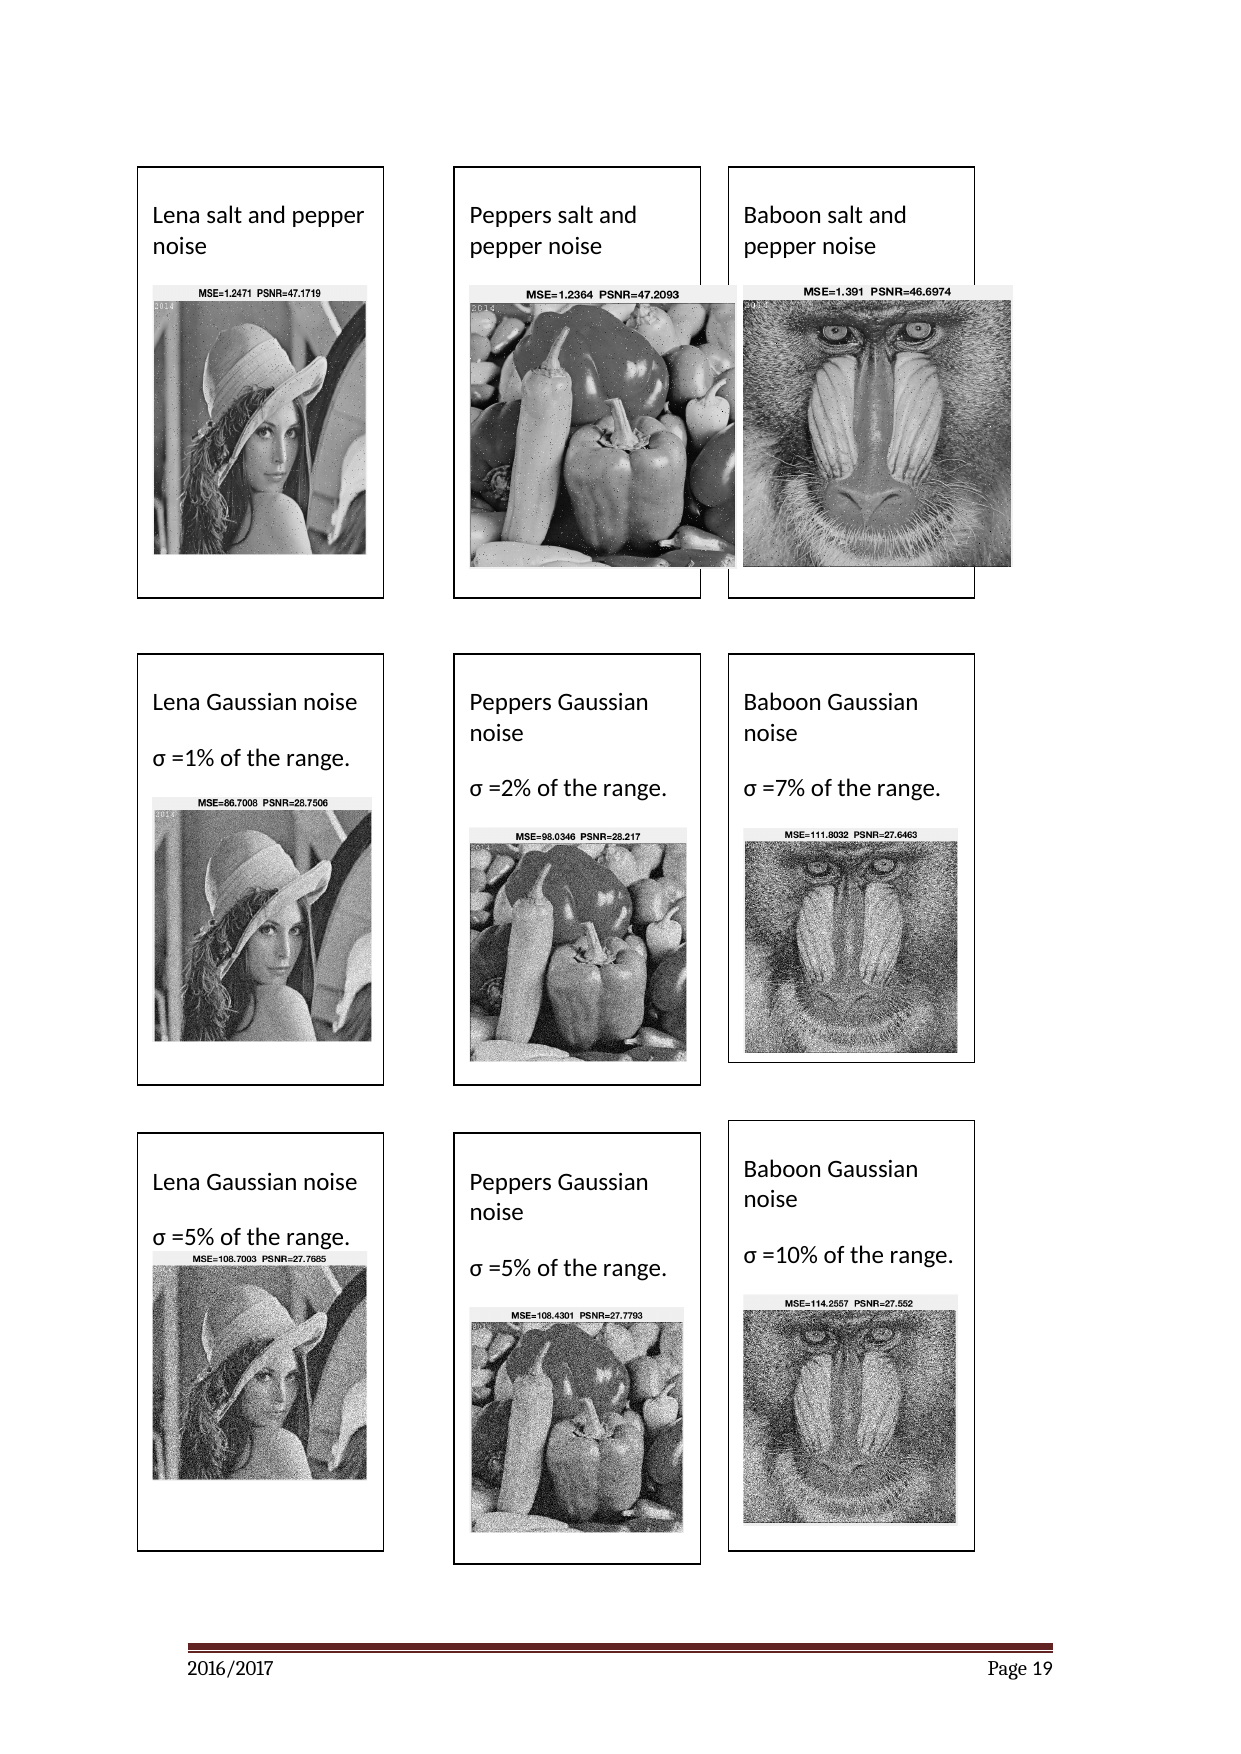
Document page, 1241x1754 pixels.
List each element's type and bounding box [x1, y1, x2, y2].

picture [743, 285, 1013, 567]
picture [743, 1294, 958, 1526]
picture [152, 1251, 368, 1481]
picture [469, 827, 687, 1062]
picture [743, 828, 958, 1053]
picture [469, 285, 737, 569]
picture [152, 797, 372, 1042]
picture [469, 1307, 684, 1533]
picture [152, 285, 368, 555]
